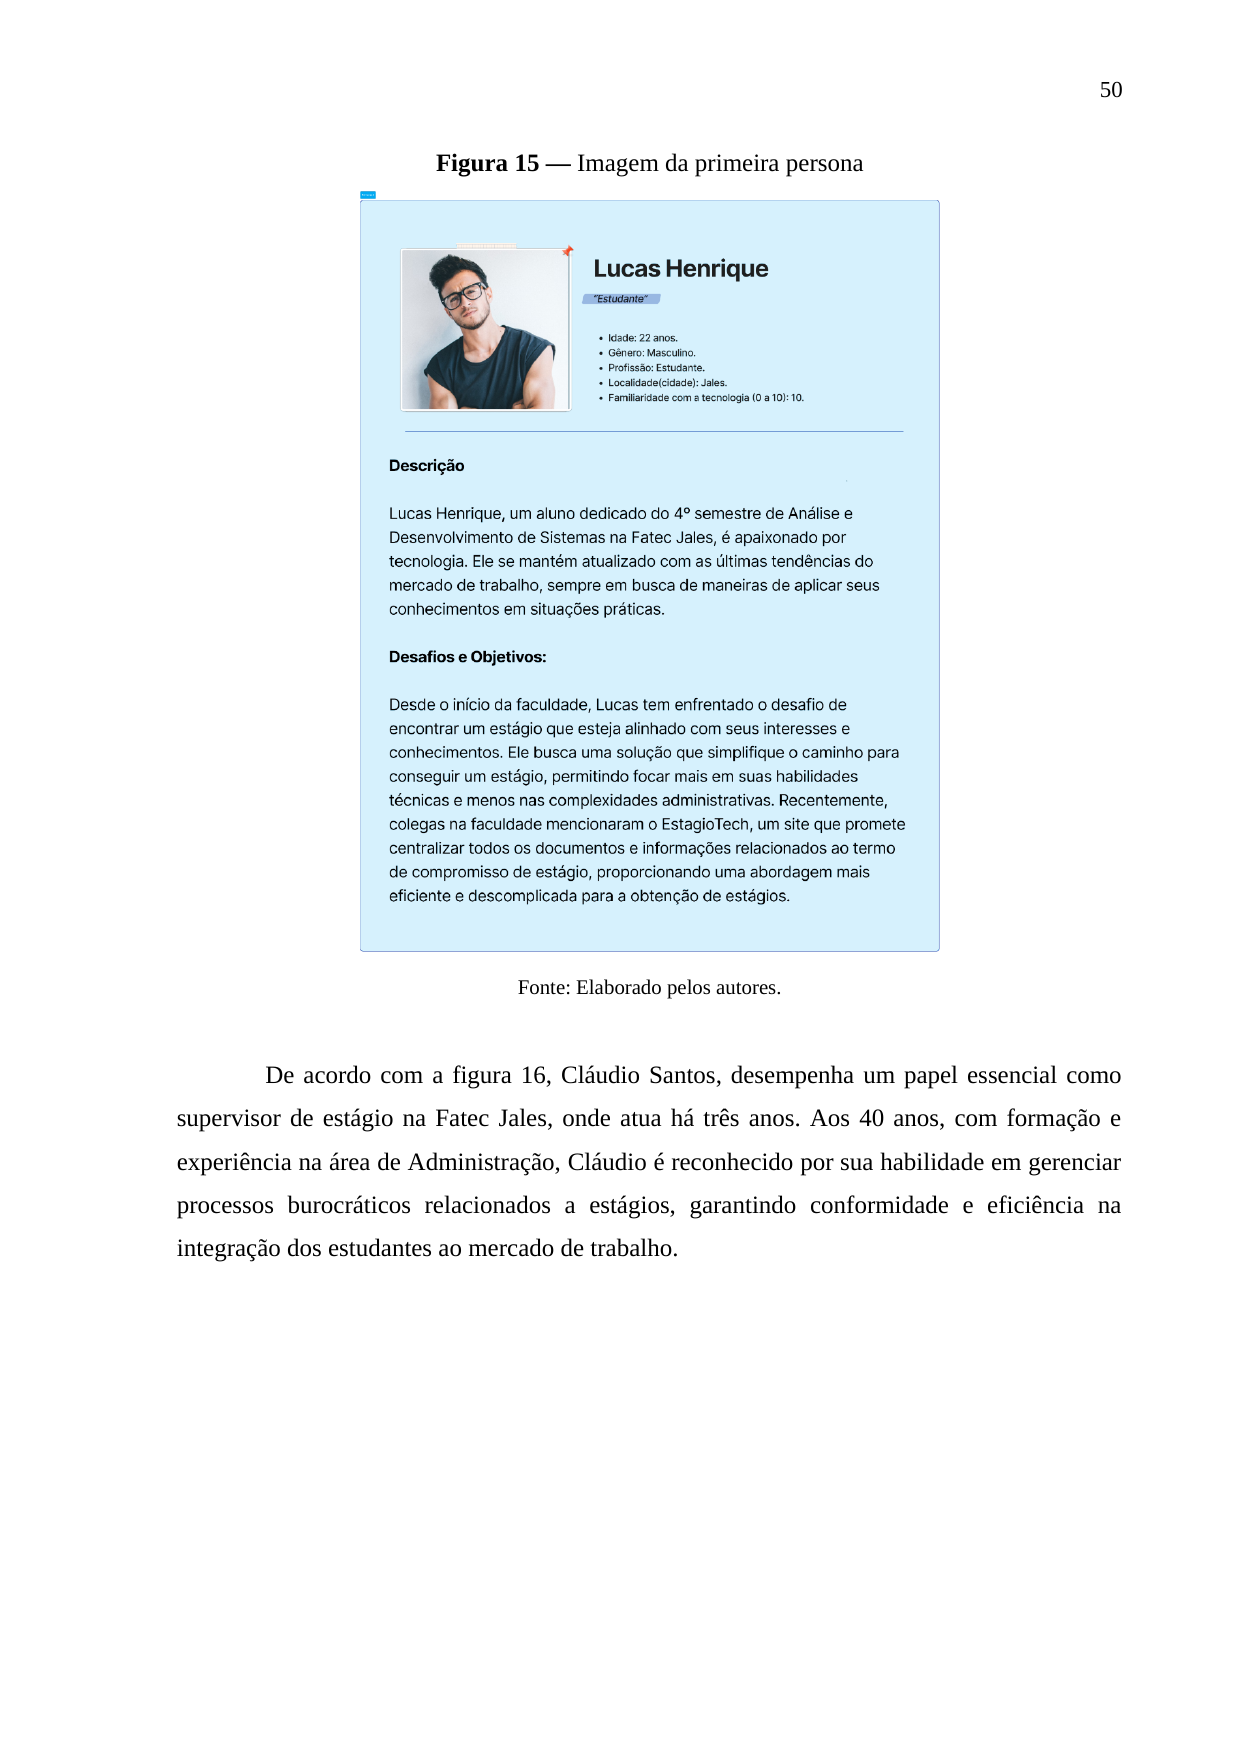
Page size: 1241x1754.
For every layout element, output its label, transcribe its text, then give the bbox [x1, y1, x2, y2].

text De acordo com a figura 16, Cláudio Santos, desempenha um papel essencial como supervisor de estágio na Fatec Jales, onde atua há três anos. Aos 40 anos, com formação e experiência na área de Administração, Cláudio é reconhecido por sua habilidade em gerenciar processos burocráticos relacionados a estágios, garantindo conformidade e eficiência na integração dos estudantes ao mercado de trabalho. [177, 1060, 1123, 1262]
picture [350, 190, 949, 961]
text Fonte: Elaborado pelos autores. [177, 975, 1123, 999]
